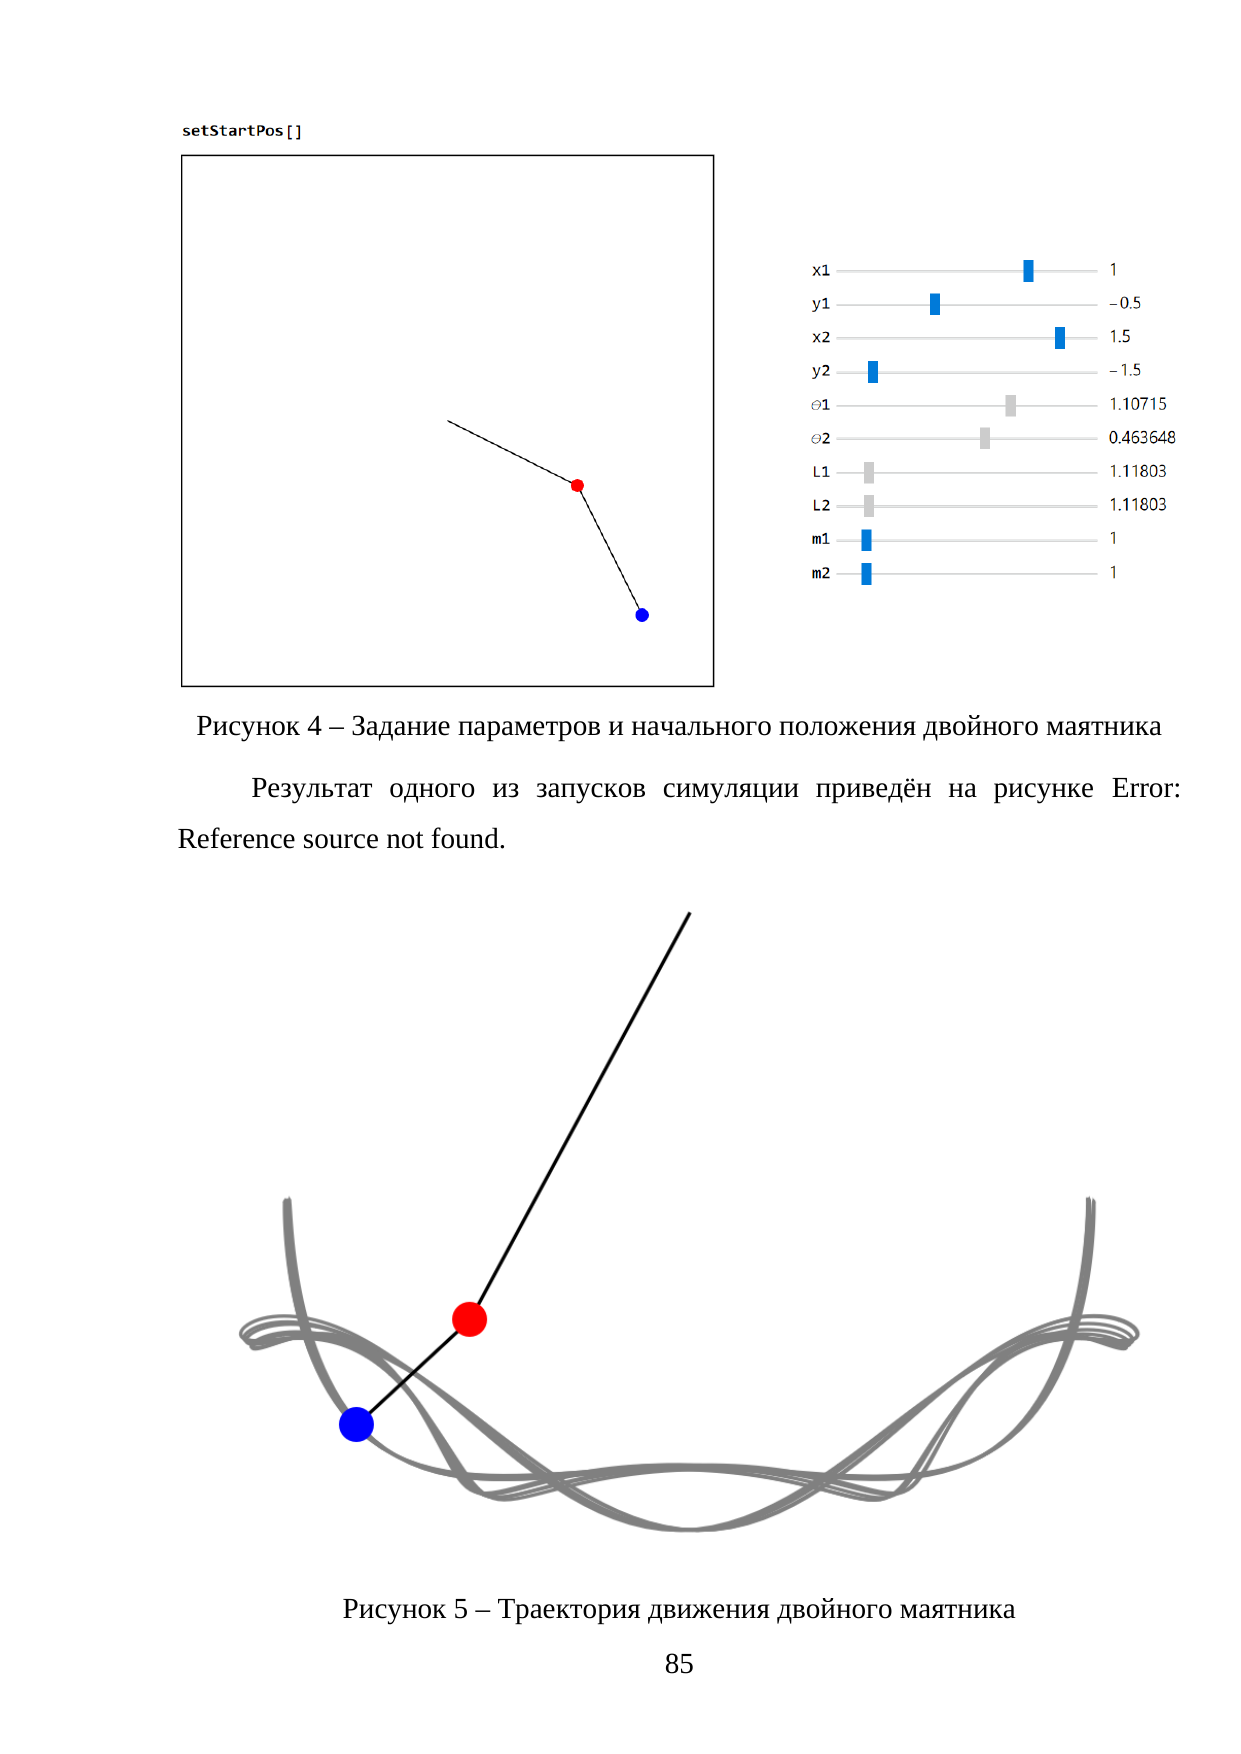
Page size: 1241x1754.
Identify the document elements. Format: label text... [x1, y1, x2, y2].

picture [197, 871, 1161, 1575]
text Траектория движения двойного маятника [177, 1591, 1181, 1625]
text Задание параметров и начального положения двойного маятника [177, 708, 1181, 741]
picture [177, 118, 1182, 691]
